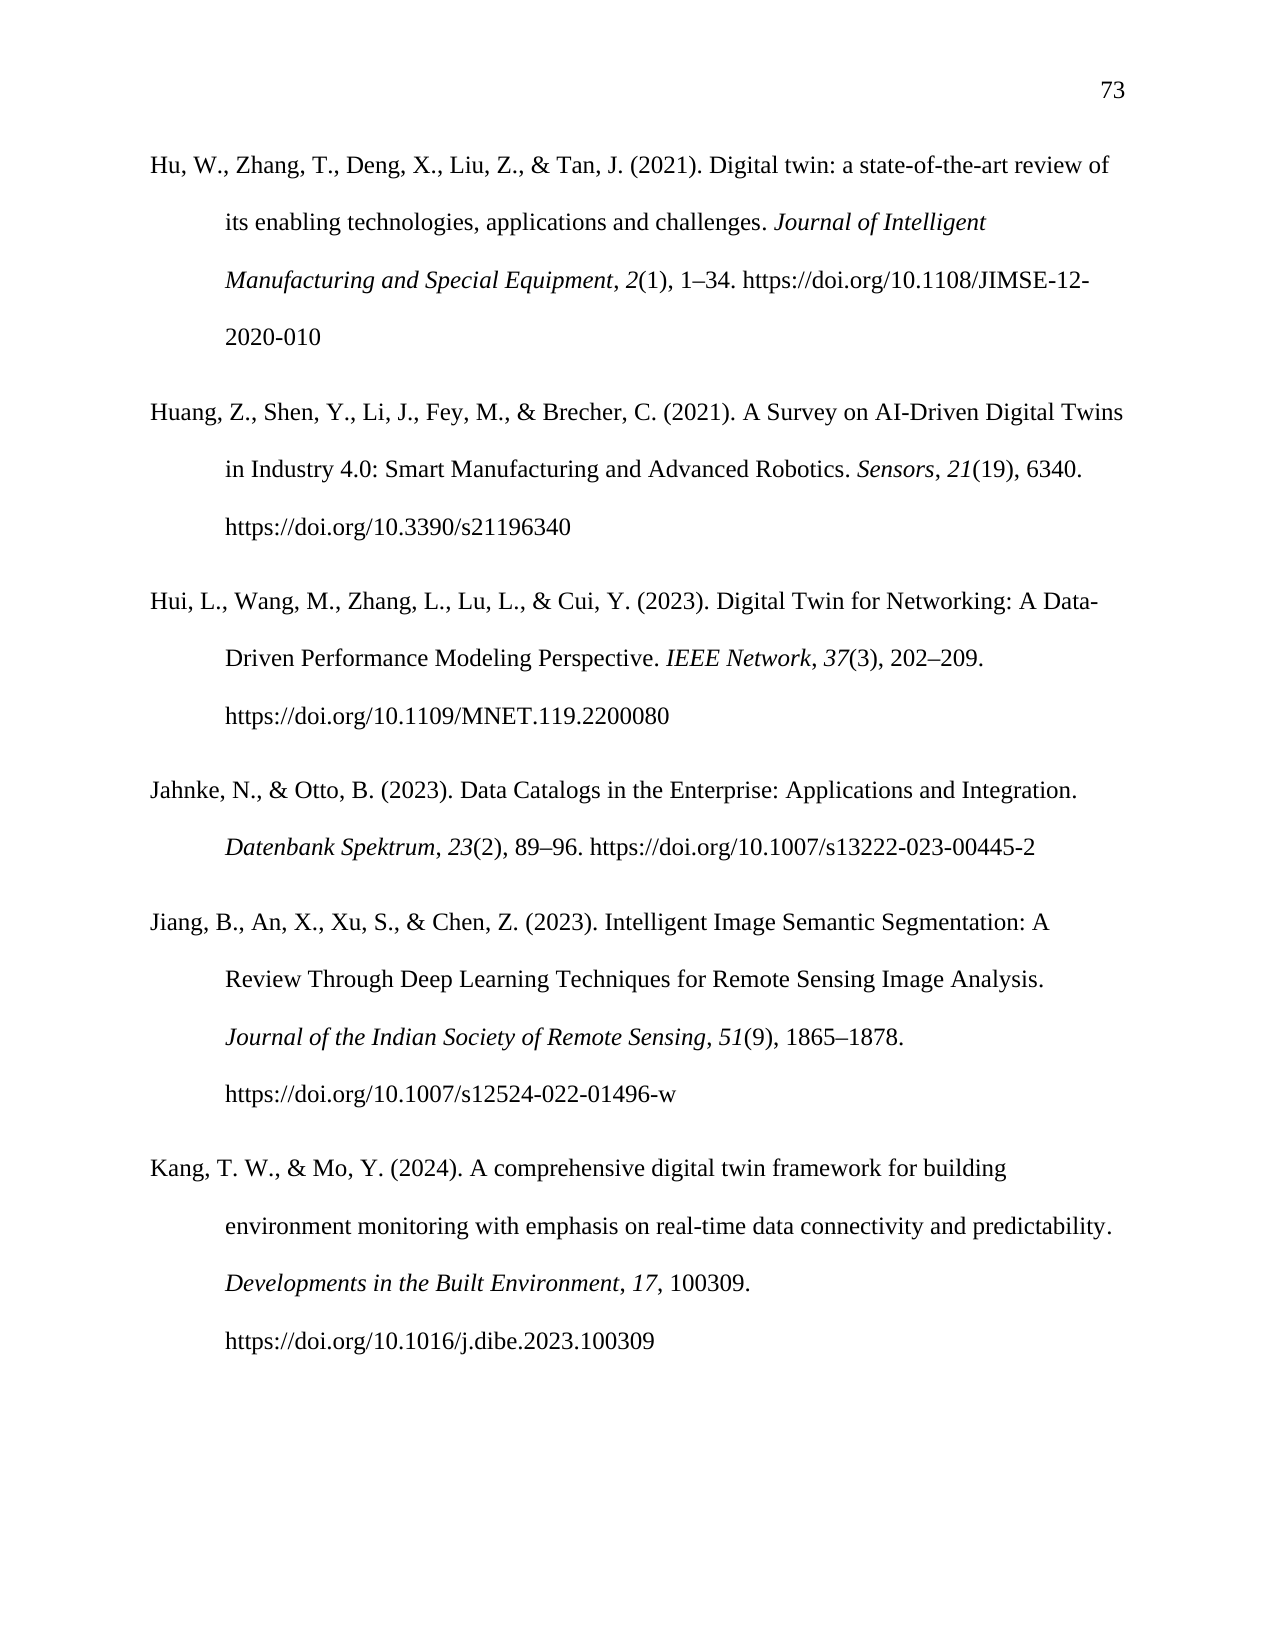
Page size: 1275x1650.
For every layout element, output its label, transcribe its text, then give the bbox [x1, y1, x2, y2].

text Jahnke, N., & Otto, B. (2023). Data Catalogs in the Enterprise: Applications and Integration. Datenbank Spektrum, 23(2), 89–96. https://doi.org/10.1007/s13222-023-00445-2 [85, 775, 1125, 861]
text Huang, Z., Shen, Y., Li, J., Fey, M., & Brecher, C. (2021). A Survey on AI-Driven Digital Twins in Industry 4.0: Smart Manufacturing and Advanced Robotics. Sensors, 21(19), 6340. https://doi.org/10.3390/s21196340 [85, 397, 1125, 540]
text Hu, W., Zhang, T., Deng, X., Liu, Z., & Tan, J. (2021). Digital twin: a state-of-the-art review of its enabling technologies, applications and challenges. Journal of Intelligent Manufacturing and Special Equipment, 2(1), 1–34. https://doi.org/10.1108/JIMSE-12-2020-010 [150, 150, 1125, 351]
text Kang, T. W., & Mo, Y. (2024). A comprehensive digital twin framework for building environment monitoring with emphasis on real-time data connectivity and predictability. Developments in the Built Environment, 17, 100309. https://doi.org/10.1016/j.dibe.2023.100309 [85, 1153, 1125, 1354]
text Jiang, B., An, X., Xu, S., & Chen, Z. (2023). Intelligent Image Semantic Segmentation: A Review Through Deep Learning Techniques for Remote Sensing Image Analysis. Journal of the Indian Society of Remote Sensing, 51(9), 1865–1878. https://doi.org/10.1007/s12524-022-01496-w [85, 907, 1125, 1108]
text Hui, L., Wang, M., Zhang, L., Lu, L., & Cui, Y. (2023). Digital Twin for Networking: A Data-Driven Performance Modeling Perspective. IEEE Network, 37(3), 202–209. https://doi.org/10.1109/MNET.119.2200080 [85, 586, 1125, 729]
